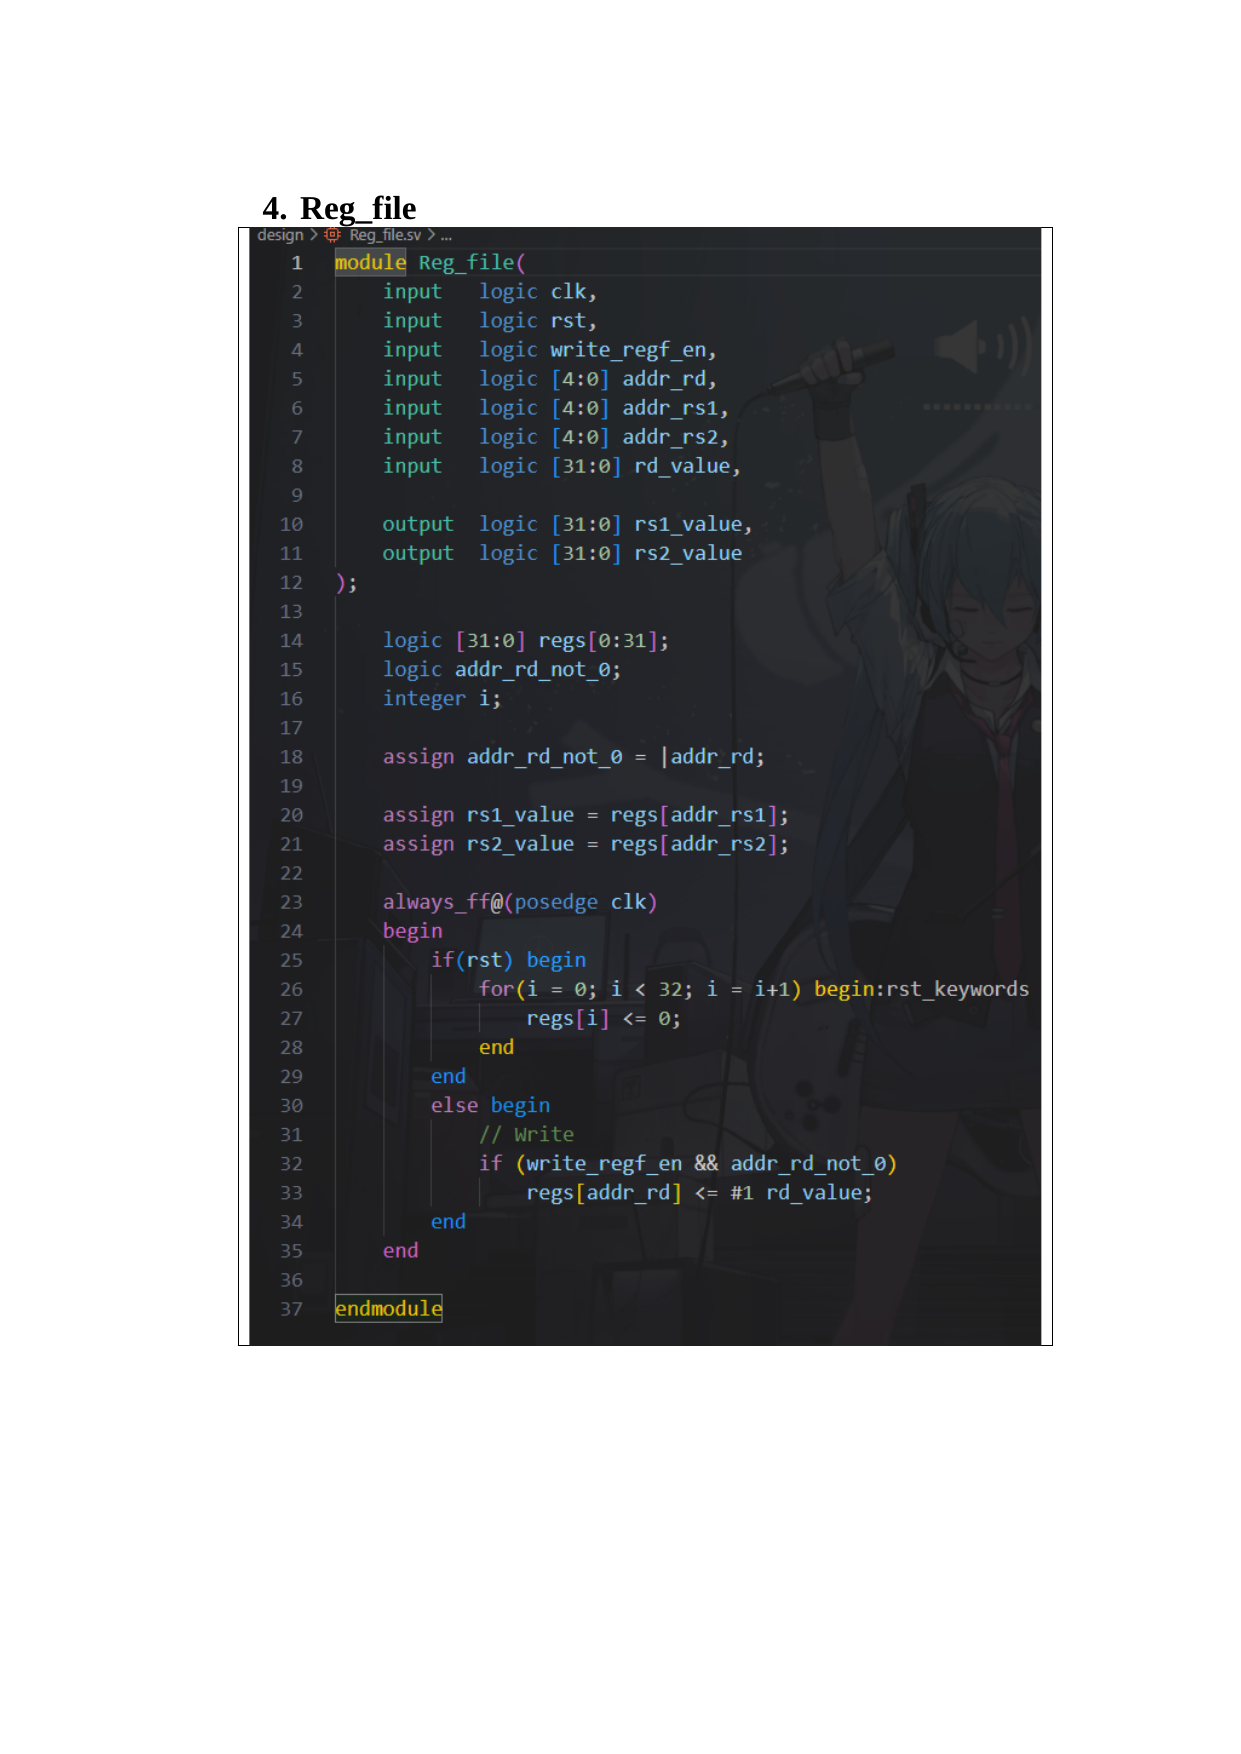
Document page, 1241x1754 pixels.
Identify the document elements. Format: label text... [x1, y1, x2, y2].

list Reg_file [262, 188, 1053, 227]
picture [249, 227, 1042, 1346]
table_header [239, 228, 249, 1345]
table_header [1042, 228, 1052, 1345]
